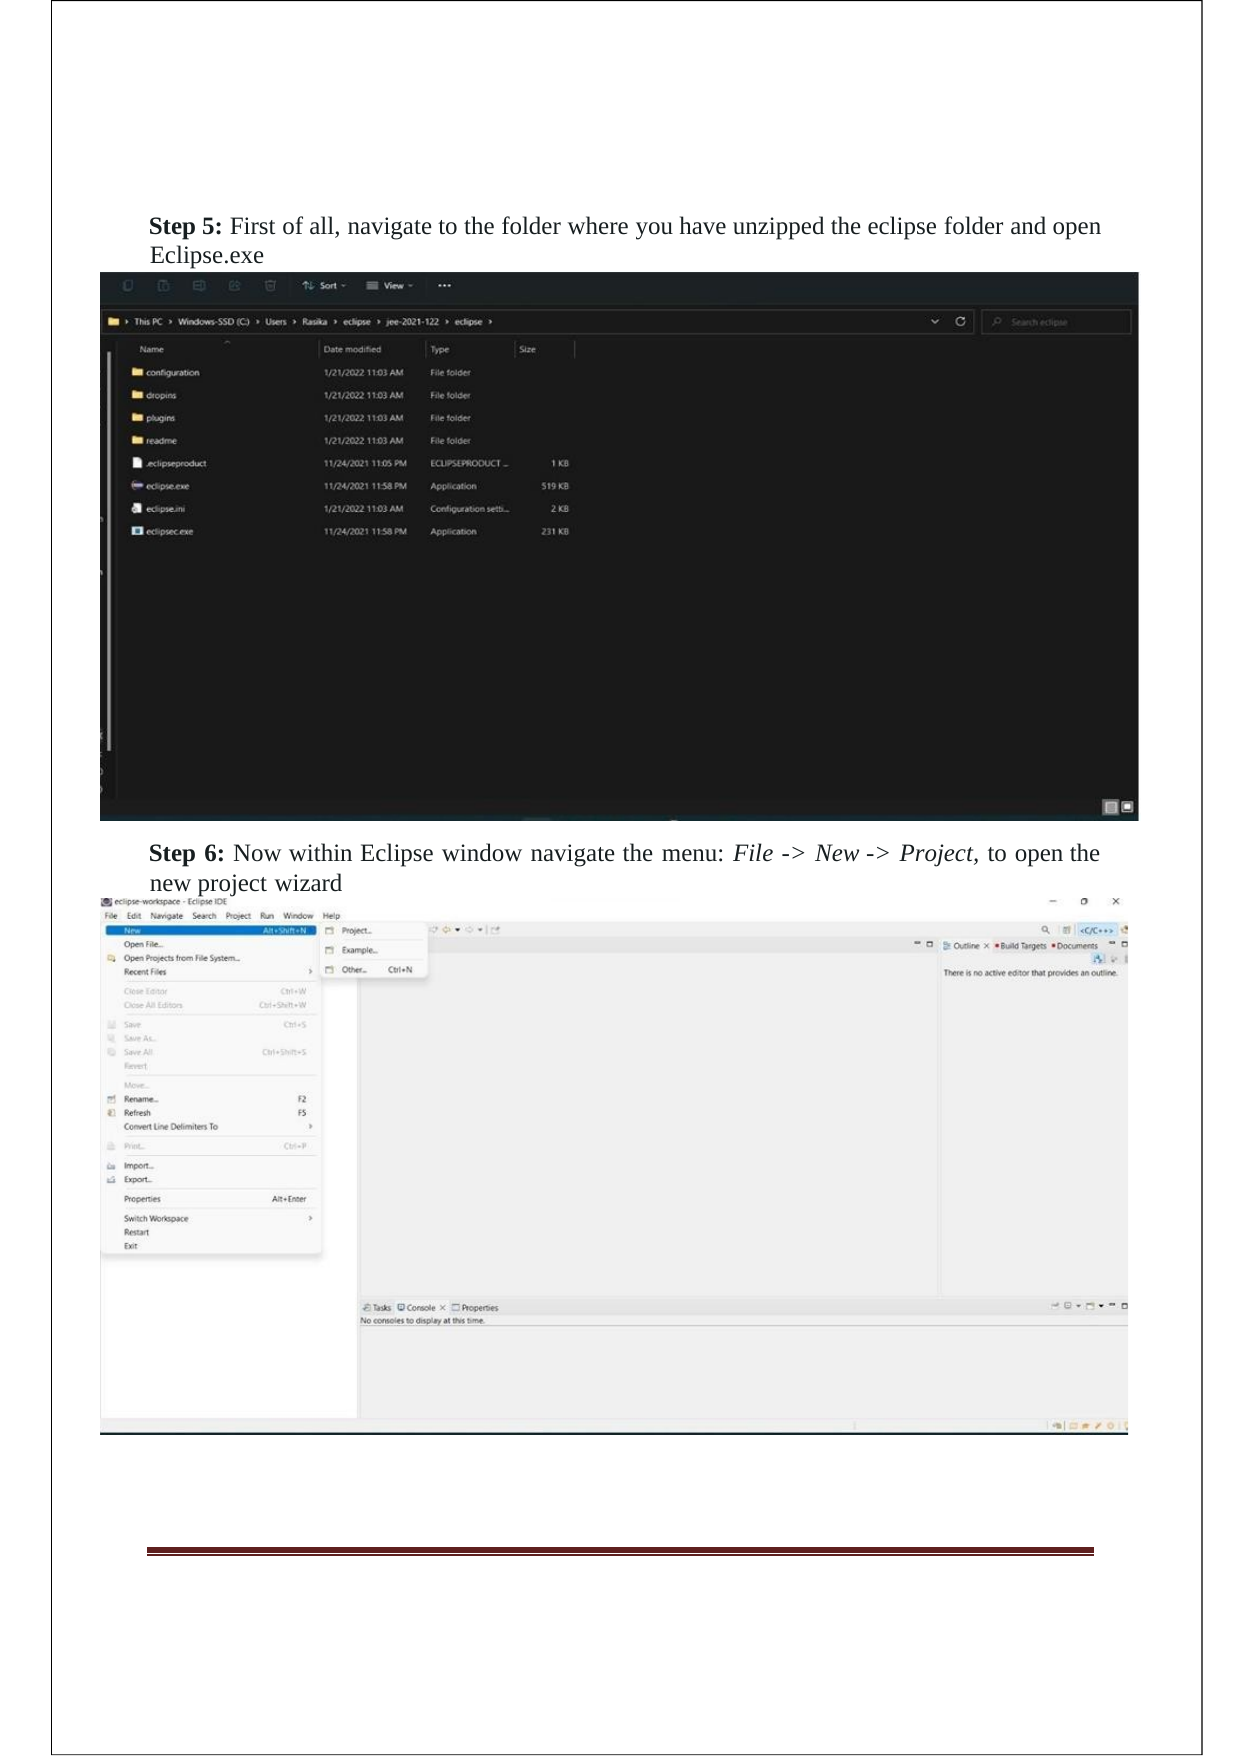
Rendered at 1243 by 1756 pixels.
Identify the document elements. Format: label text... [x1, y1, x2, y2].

picture [100, 271, 1141, 821]
text Step 6: Now within Eclipse window navigate the menu: File -> New -> Project, to open the new project wizard [148, 838, 1132, 896]
text Step 5: First of all, navigate to the folder where you have unzipped the eclipse folder and open Eclipse.exe [148, 211, 1205, 269]
picture [100, 898, 1129, 1435]
